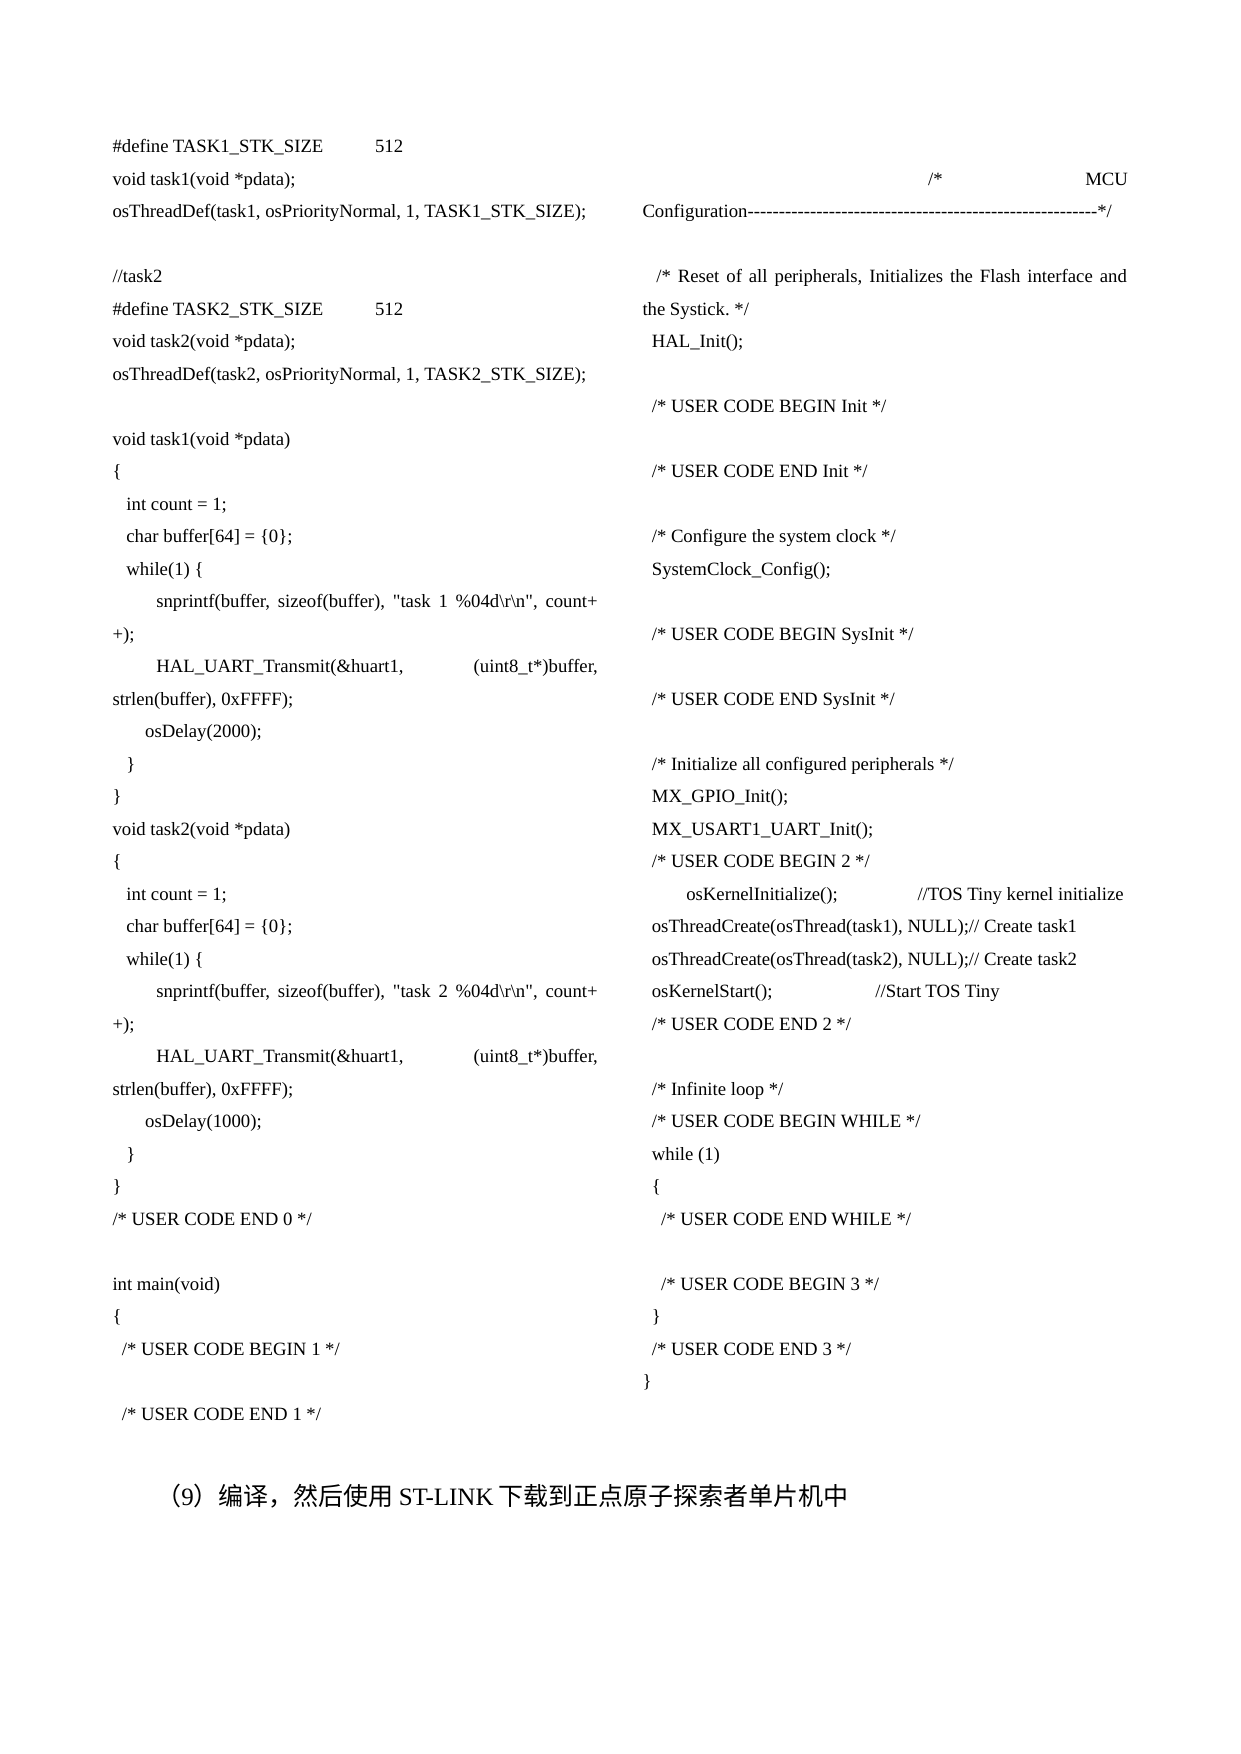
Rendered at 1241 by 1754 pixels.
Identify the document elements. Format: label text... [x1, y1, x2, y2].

text } [642, 1299, 1128, 1332]
text osDelay(1000); [112, 1104, 598, 1137]
text HAL_Init(); [642, 324, 1128, 357]
text /* Infinite loop */ [642, 1072, 1128, 1104]
text osThreadDef(task1, osPriorityNormal, 1, TASK1_STK_SIZE); [112, 194, 598, 227]
text snprintf(buffer, sizeof(buffer), "task 1 %04d\r\n", count++); [112, 584, 598, 649]
text { [112, 844, 598, 877]
text snprintf(buffer, sizeof(buffer), "task 2 %04d\r\n", count++); [112, 974, 598, 1039]
text /* USER CODE END WHILE */ [642, 1202, 1128, 1234]
text osThreadDef(task2, osPriorityNormal, 1, TASK2_STK_SIZE); [112, 357, 598, 389]
text /* USER CODE BEGIN Init */ [642, 389, 1128, 422]
text /* USER CODE BEGIN 2 */ [642, 844, 1128, 877]
text /* MCU Configuration--------------------------------------------------------*/ [642, 162, 1128, 227]
text void task1(void *pdata) [112, 422, 598, 454]
text void task2(void *pdata) [112, 812, 598, 844]
text char buffer[64] = {0}; [112, 519, 598, 552]
text { [112, 1299, 598, 1332]
text #define TASK2_STK_SIZE 512 [112, 292, 598, 324]
text { [642, 1169, 1128, 1202]
text /* Initialize all configured peripherals */ [642, 747, 1128, 779]
text /* USER CODE BEGIN WHILE */ [642, 1104, 1128, 1137]
text { [112, 454, 598, 487]
text while(1) { [112, 552, 598, 584]
text /* Reset of all peripherals, Initializes the Flash interface and the Systick. */ [642, 259, 1128, 324]
text /* USER CODE END 1 */ [112, 1397, 598, 1429]
text osThreadCreate(osThread(task2), NULL);// Create task2 [642, 942, 1128, 974]
text } [112, 779, 598, 812]
text /* USER CODE BEGIN 1 */ [112, 1332, 598, 1364]
text MX_GPIO_Init(); [642, 779, 1128, 812]
text while(1) { [112, 942, 598, 974]
text } [642, 1364, 1128, 1397]
text /* USER CODE BEGIN 3 */ [642, 1267, 1128, 1299]
text osKernelInitialize(); //TOS Tiny kernel initialize [642, 877, 1128, 909]
text int count = 1; [112, 487, 598, 519]
text int count = 1; [112, 877, 598, 909]
text void task2(void *pdata); [112, 324, 598, 357]
text HAL_UART_Transmit(&huart1, (uint8_t*)buffer, strlen(buffer), 0xFFFF); [112, 649, 598, 714]
text while (1) [642, 1137, 1128, 1169]
text int main(void) [112, 1267, 598, 1299]
text /* USER CODE END 2 */ [642, 1007, 1128, 1039]
text （9）编译，然后使用ST-LINK下载到正点原子探索者单片机中 [112, 1462, 1128, 1527]
text void task1(void *pdata); [112, 162, 598, 194]
text char buffer[64] = {0}; [112, 909, 598, 942]
text /* Configure the system clock */ [642, 519, 1128, 552]
text //task2 [112, 259, 598, 292]
text /* USER CODE END 0 */ [112, 1202, 598, 1234]
text osKernelStart(); //Start TOS Tiny [642, 974, 1128, 1007]
text HAL_UART_Transmit(&huart1, (uint8_t*)buffer, strlen(buffer), 0xFFFF); [112, 1039, 598, 1104]
text MX_USART1_UART_Init(); [642, 812, 1128, 844]
text osDelay(2000); [112, 714, 598, 747]
text SystemClock_Config(); [642, 552, 1128, 584]
text osThreadCreate(osThread(task1), NULL);// Create task1 [642, 909, 1128, 942]
text /* USER CODE END SysInit */ [642, 682, 1128, 714]
text } [112, 1137, 598, 1169]
text /* USER CODE BEGIN SysInit */ [642, 617, 1128, 649]
text /* USER CODE END Init */ [642, 454, 1128, 487]
text #define TASK1_STK_SIZE 512 [112, 129, 598, 162]
text } [112, 1169, 598, 1202]
text /* USER CODE END 3 */ [642, 1332, 1128, 1364]
text } [112, 747, 598, 779]
